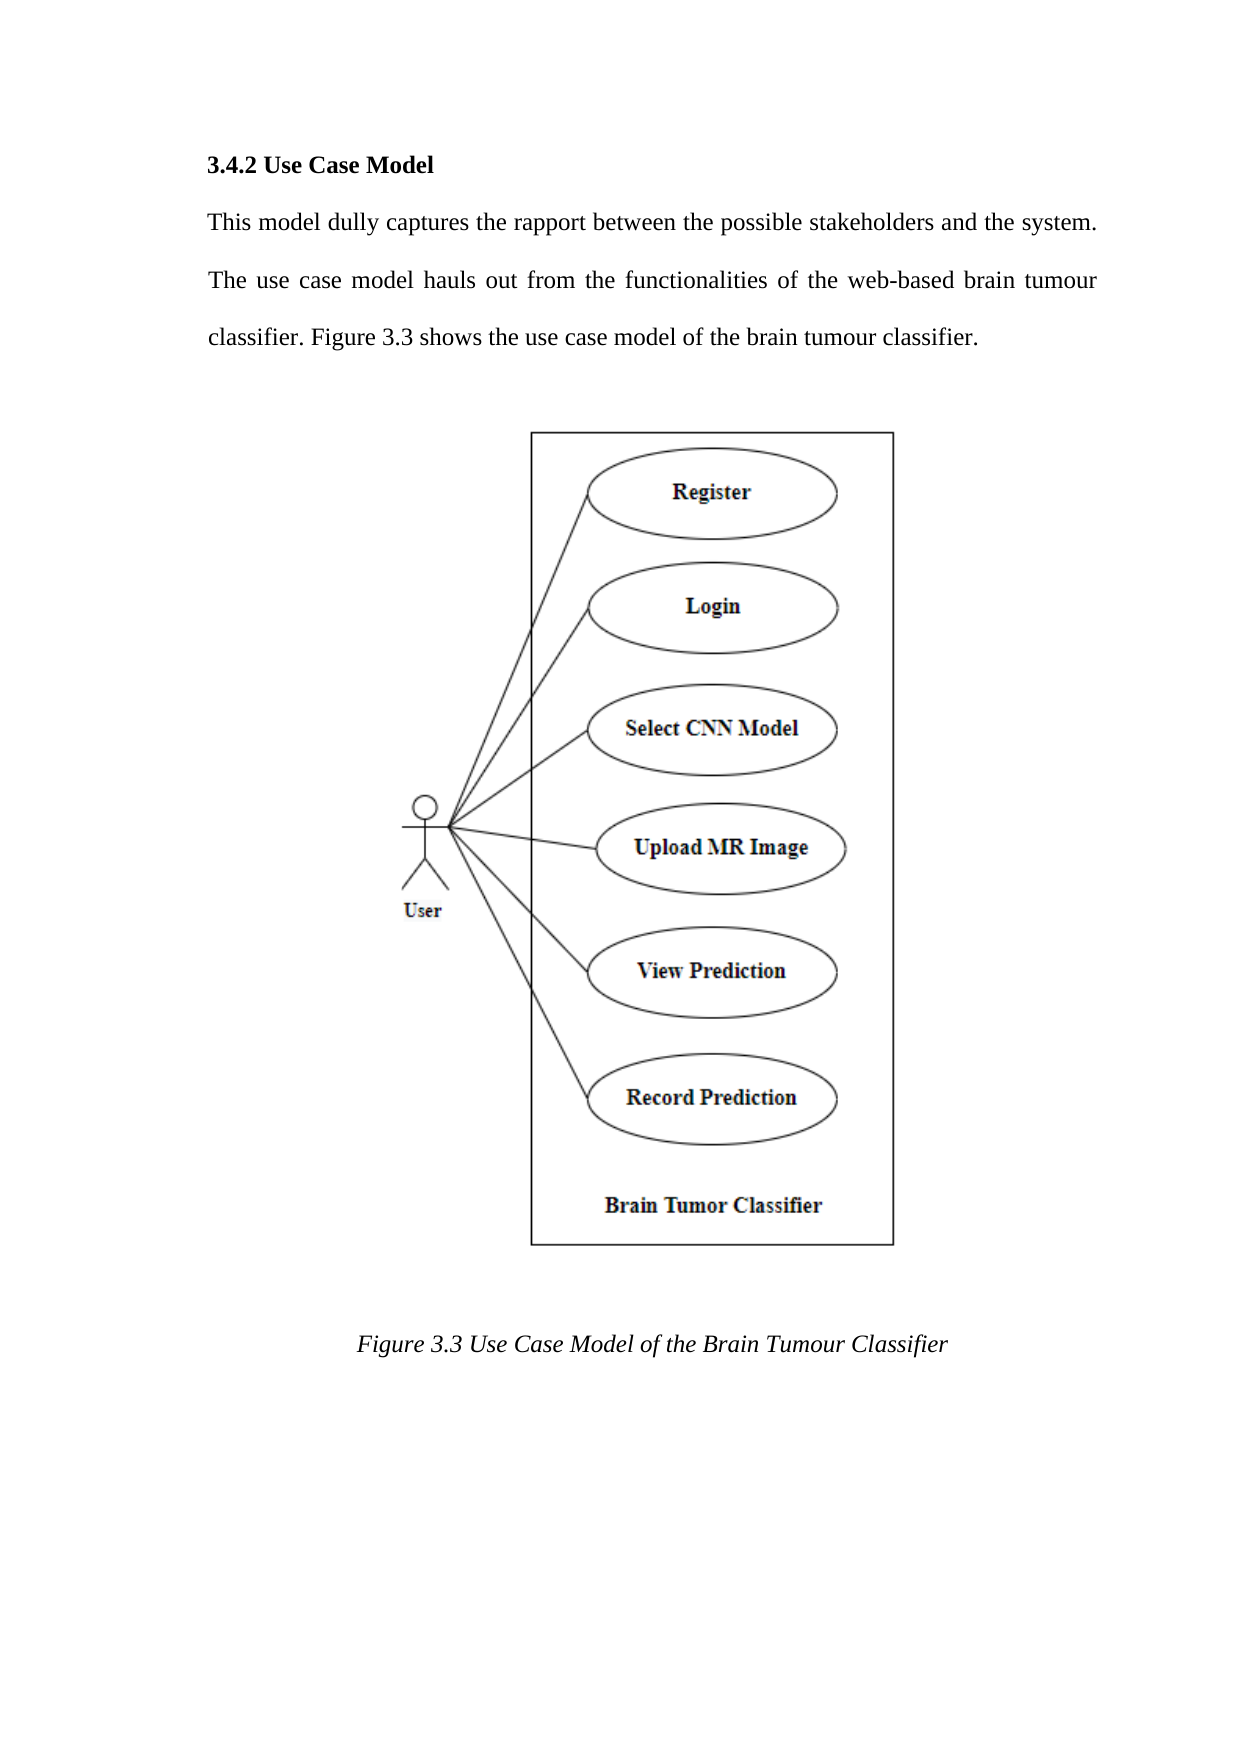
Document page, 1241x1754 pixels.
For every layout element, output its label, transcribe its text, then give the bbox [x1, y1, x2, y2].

text Figure 3.3 Use Case Model of the Brain Tumour Classifier [207, 1329, 1098, 1358]
picture [401, 380, 910, 1285]
subtitle 3.4.2 Use Case Model [207, 150, 1098, 179]
text This model dully captures the rapport between the possible stakeholders and the system. The use case model hauls out from the functionalities of the web-based brain tumour classifier. Figure 3.3 shows the use case model of the brain tumour classifier. [207, 207, 1098, 351]
